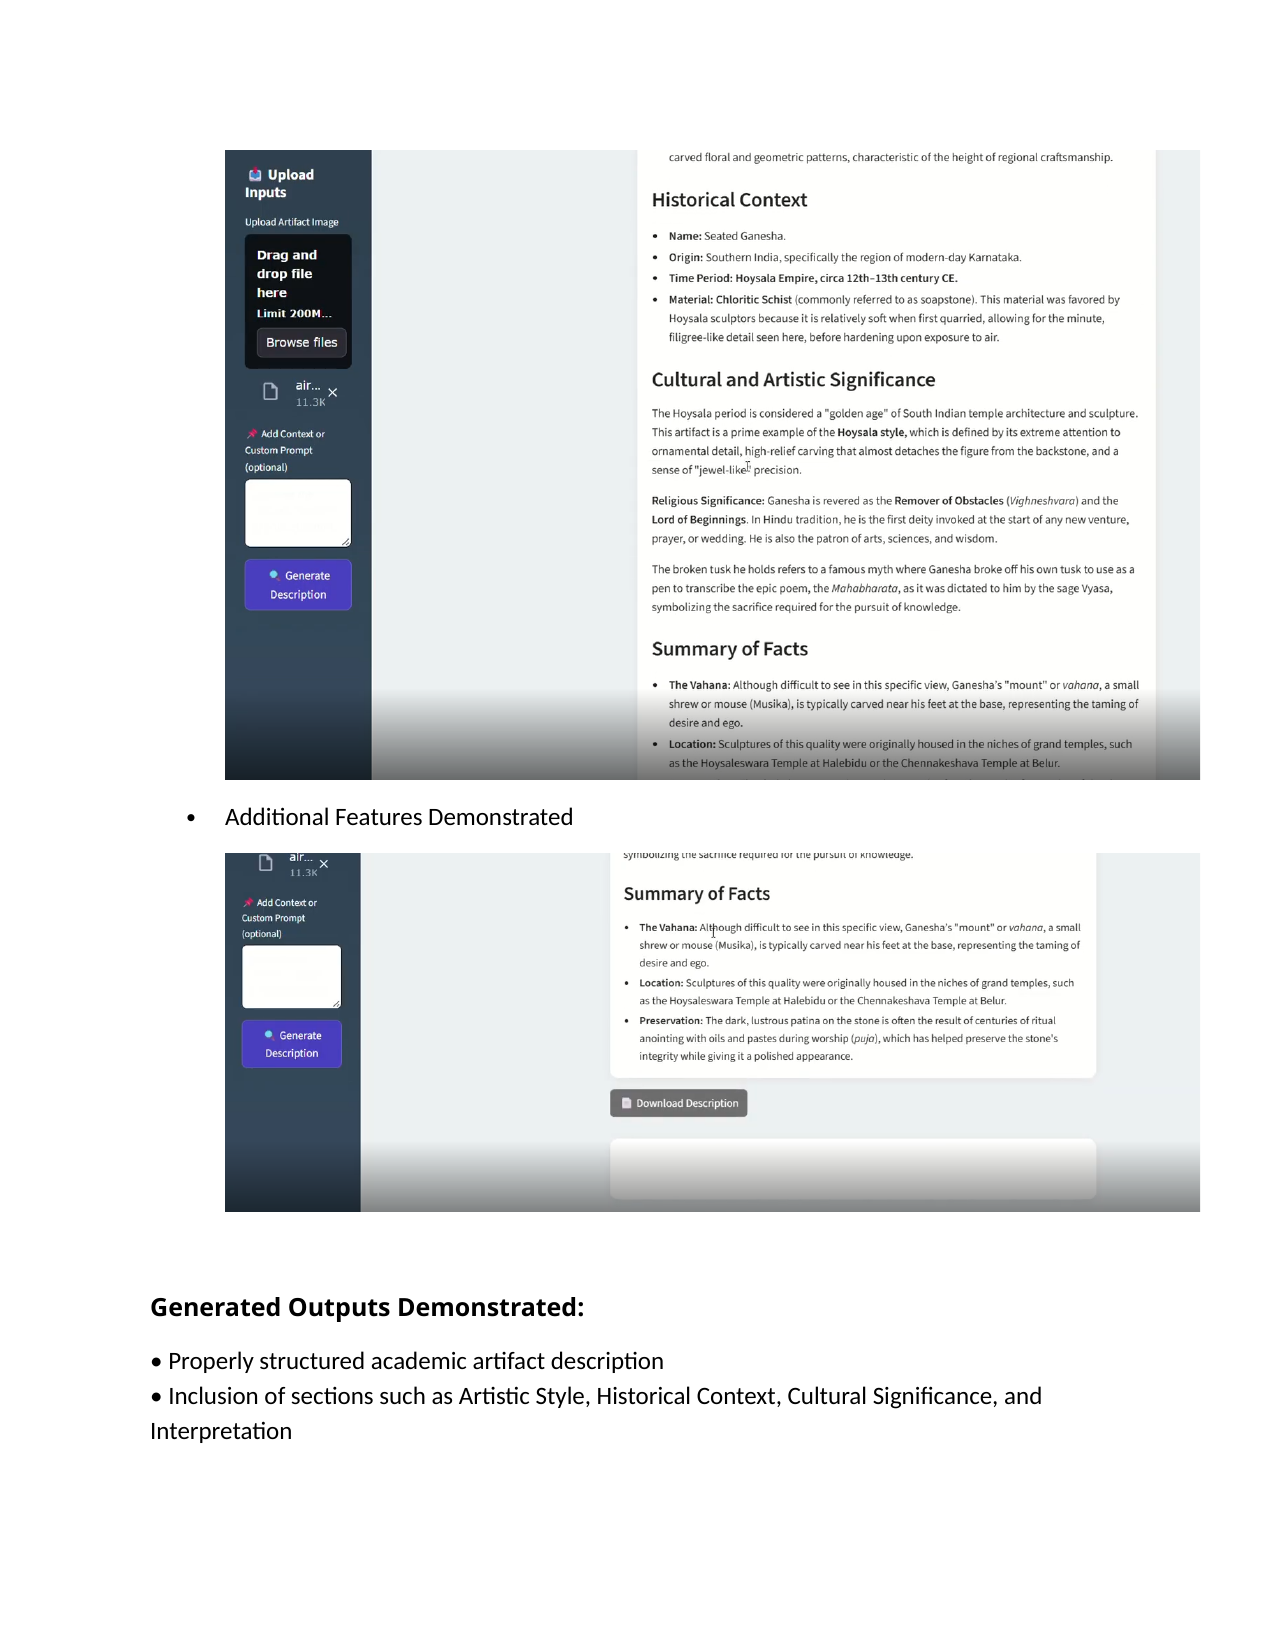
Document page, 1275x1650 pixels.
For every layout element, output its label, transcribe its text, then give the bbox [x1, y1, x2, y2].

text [150, 1345, 1125, 1446]
picture [225, 853, 1200, 1212]
list Additional Features Demonstrated [187, 801, 1125, 832]
picture [225, 150, 1200, 780]
text Generated Outputs Demonstrated: [150, 1289, 1125, 1323]
